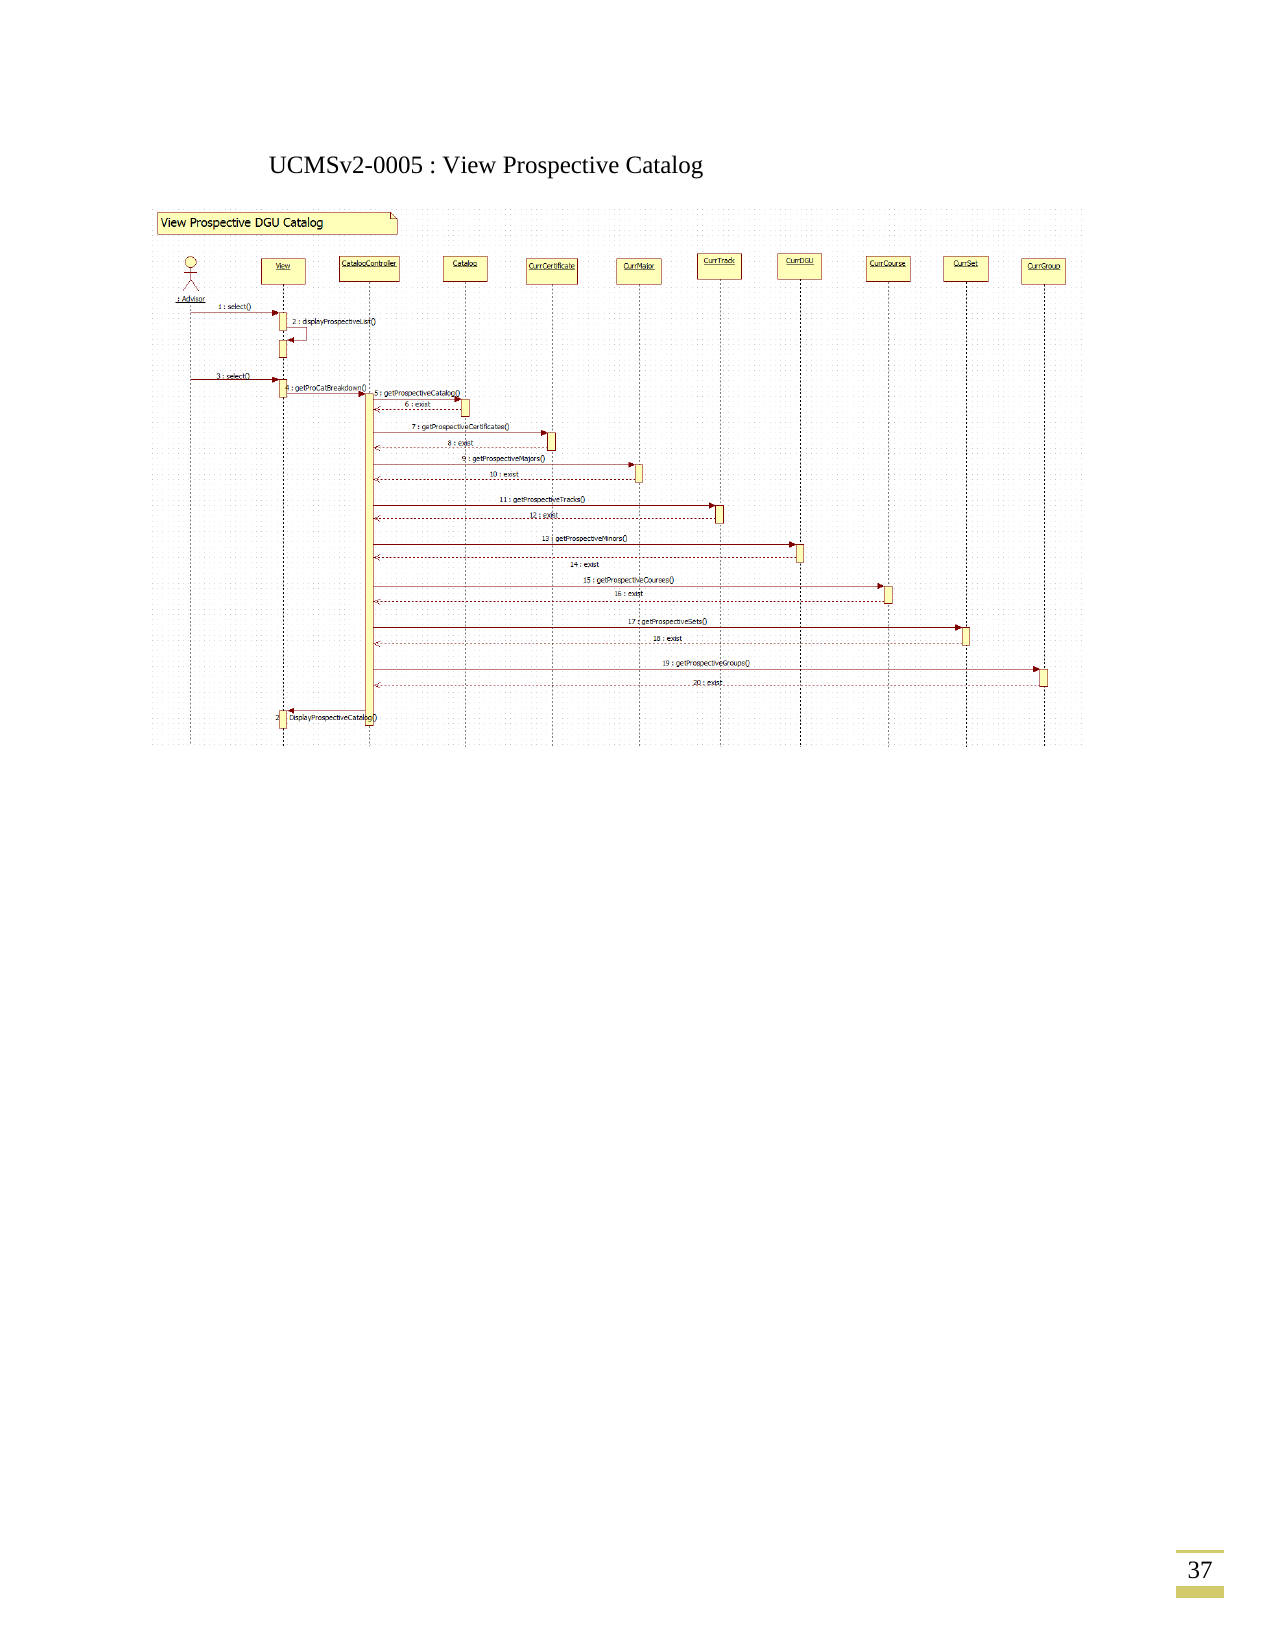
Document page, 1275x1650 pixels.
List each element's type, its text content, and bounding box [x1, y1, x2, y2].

picture [150, 207, 1084, 747]
text UCMSv2-0005 : View Prospective Catalog [269, 150, 1125, 179]
